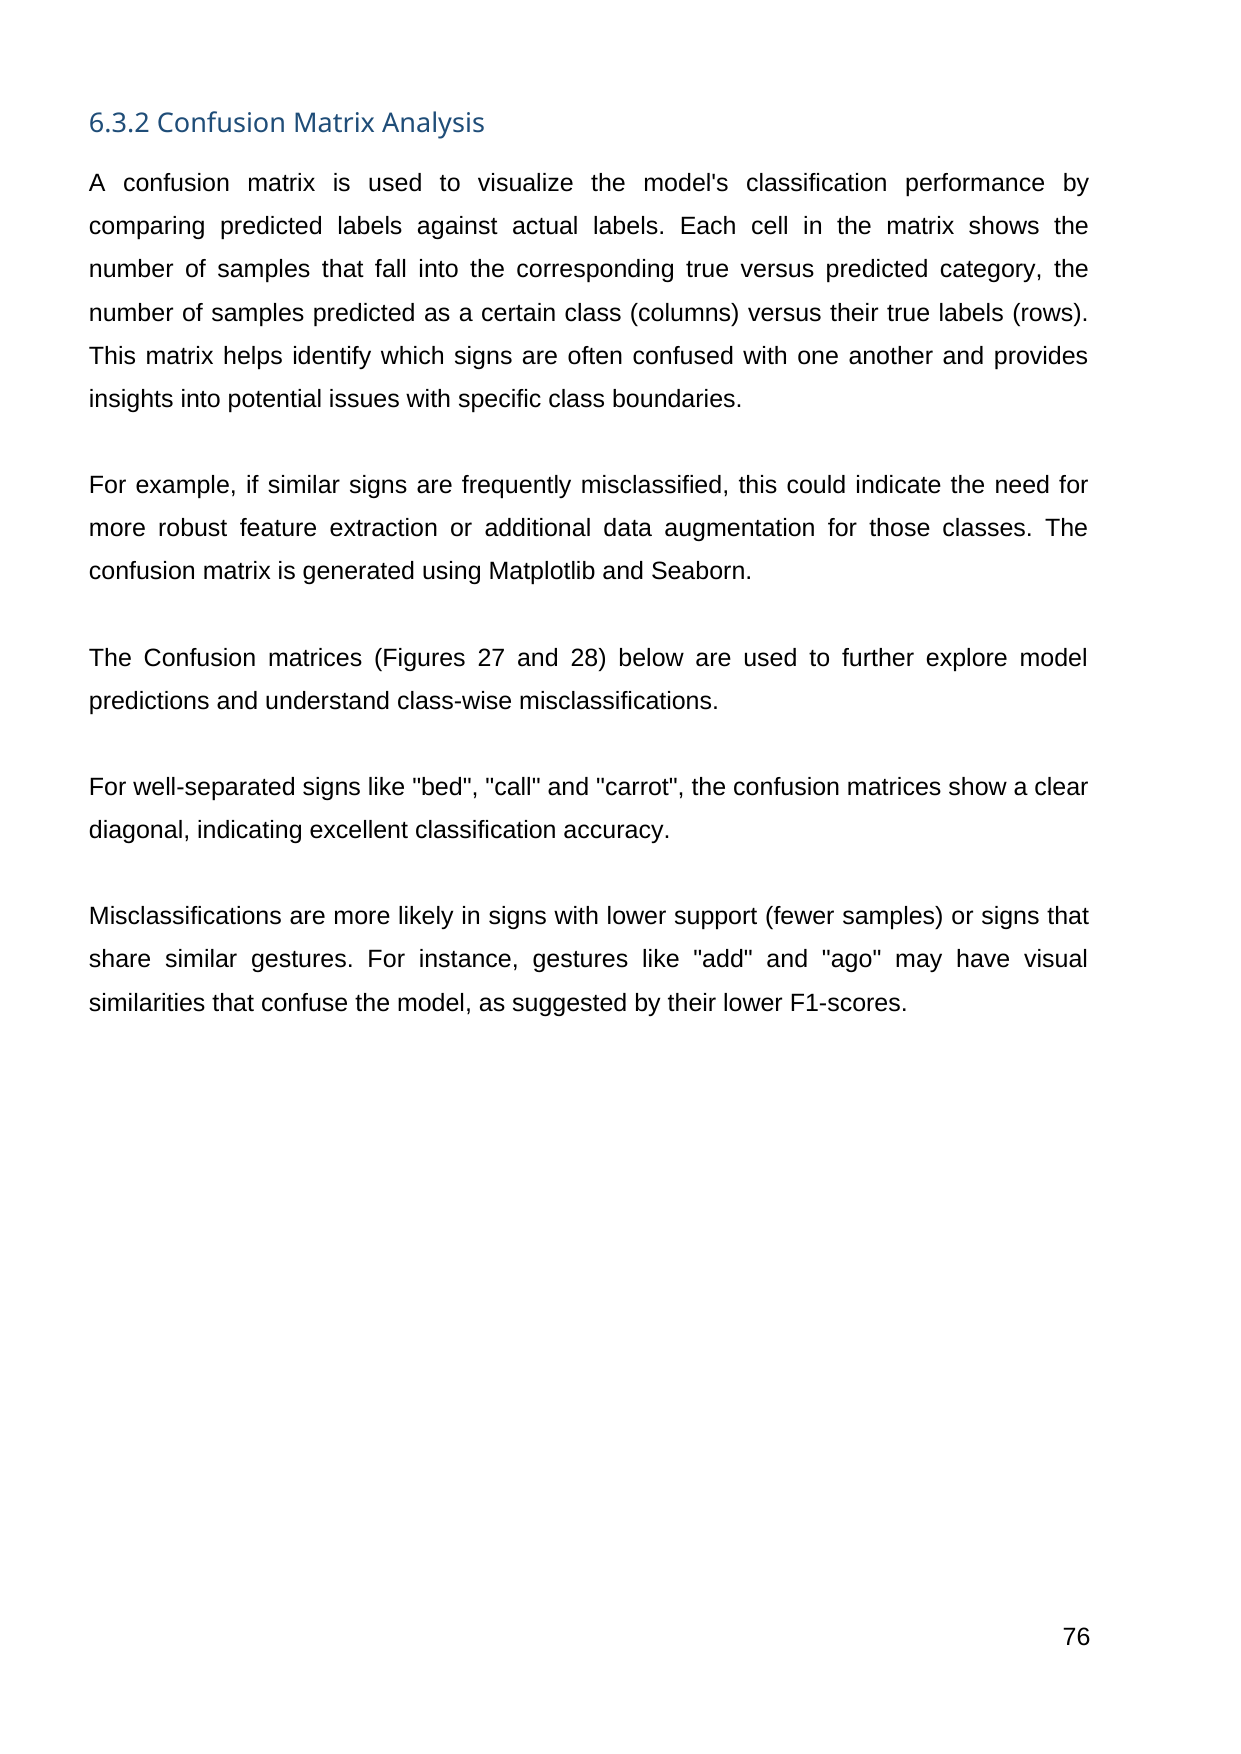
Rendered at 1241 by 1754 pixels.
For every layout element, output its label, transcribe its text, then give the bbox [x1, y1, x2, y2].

text For example, if similar signs are frequently misclassified, this could indicate the need for more robust feature extraction or additional data augmentation for those classes. The confusion matrix is generated using Matplotlib and Seaborn. [89, 470, 1090, 585]
subtitle 6.3.2 Confusion Matrix Analysis [89, 103, 1090, 140]
text For well-separated signs like "bed", "call" and "carrot", the confusion matrices show a clear diagonal, indicating excellent classification accuracy. [89, 772, 1090, 844]
text A confusion matrix is used to visualize the model's classification performance by comparing predicted labels against actual labels. Each cell in the matrix shows the number of samples that fall into the corresponding true versus predicted category, the number of samples predicted as a certain class (columns) versus their true labels (rows). This matrix helps identify which signs are often confused with one another and provides insights into potential issues with specific class boundaries. [89, 168, 1090, 413]
text Misclassifications are more likely in signs with lower support (fewer samples) or signs that share similar gestures. For instance, gestures like "add" and "ago" may have visual similarities that confuse the model, as suggested by their lower F1-scores. [89, 901, 1090, 1016]
text The Confusion matrices (Figures 27 and 28) below are used to further explore model predictions and understand class-wise misclassifications. [89, 643, 1090, 714]
